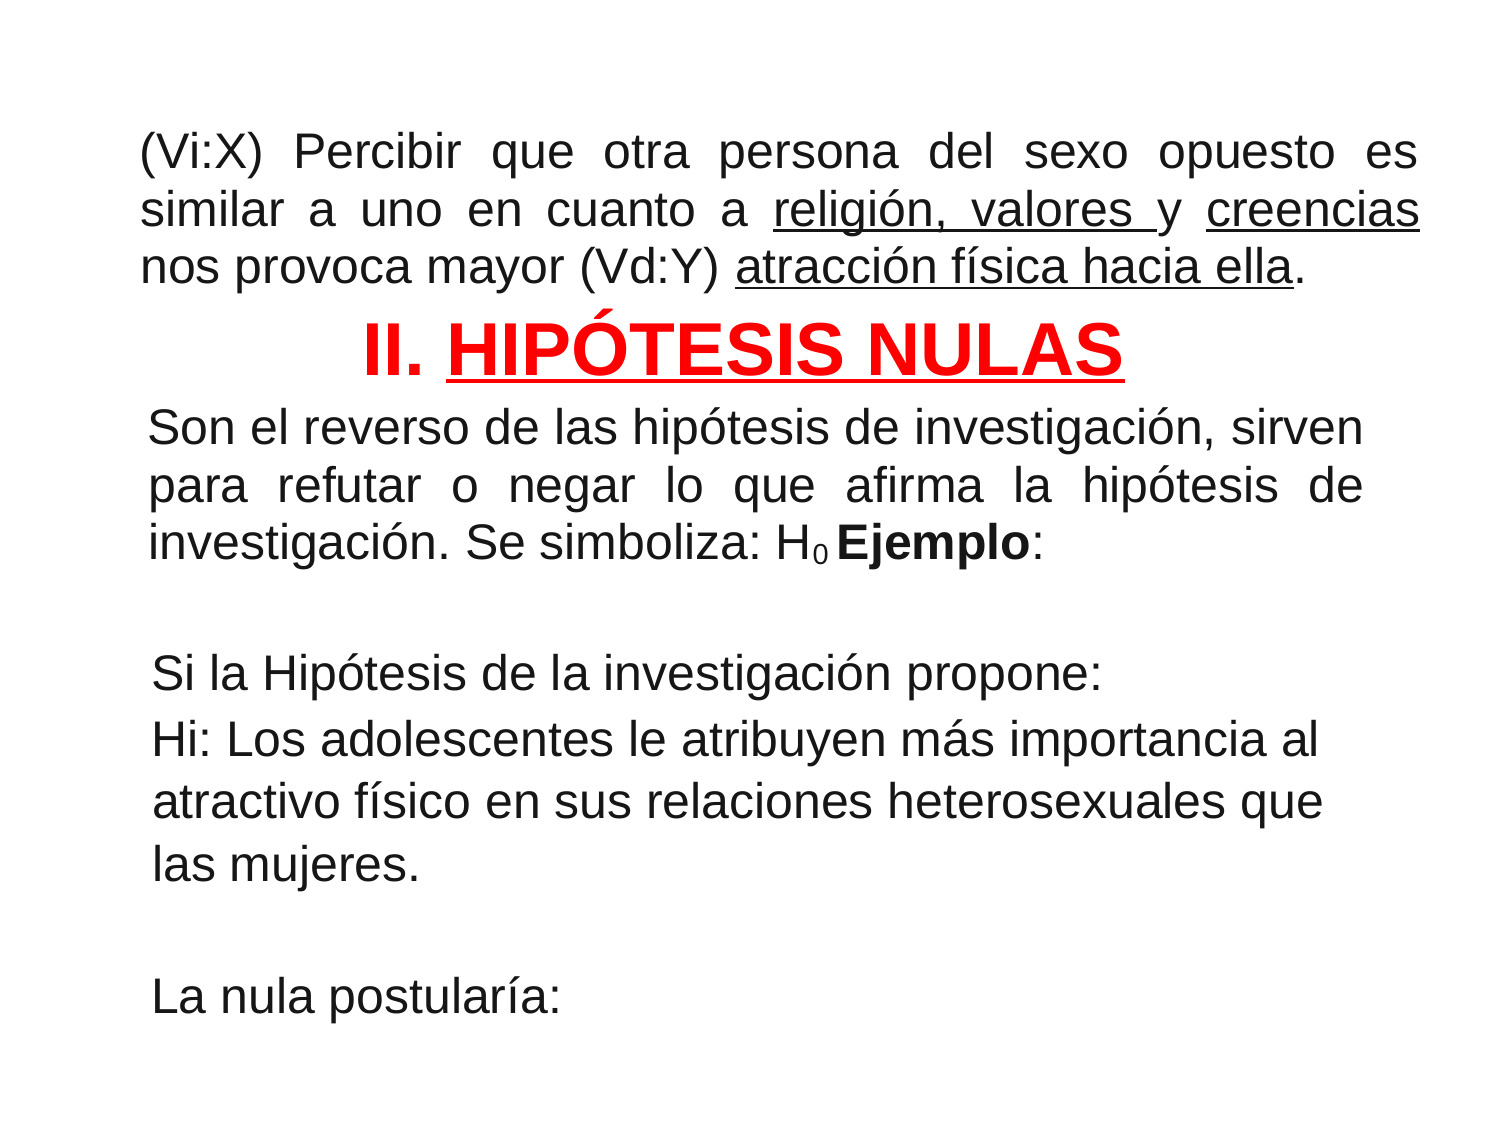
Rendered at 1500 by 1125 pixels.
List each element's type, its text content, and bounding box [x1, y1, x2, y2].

text (Vi:X) Percibir que otra persona del sexo opuesto es similar a uno en cuanto a religión, valores y creencias nos provoca mayor (Vd:Y) atracción física hacia ella. [139, 122, 1420, 294]
subtitle II. HIPÓTESIS NULAS [56, 304, 1432, 391]
text Si la Hipótesis de la investigación propone: [151, 644, 1455, 701]
text La nula postularía: [151, 967, 1455, 1024]
text Hi: Los adolescentes le atribuyen más importancia al atractivo físico en sus relaciones heterosexuales que las mujeres. [151, 710, 1402, 892]
text Son el reverso de las hipótesis de investigación, sirven para refutar o negar lo que afirma la hipótesis de investigación. Se simboliza: H0 Ejemplo: [147, 398, 1366, 570]
